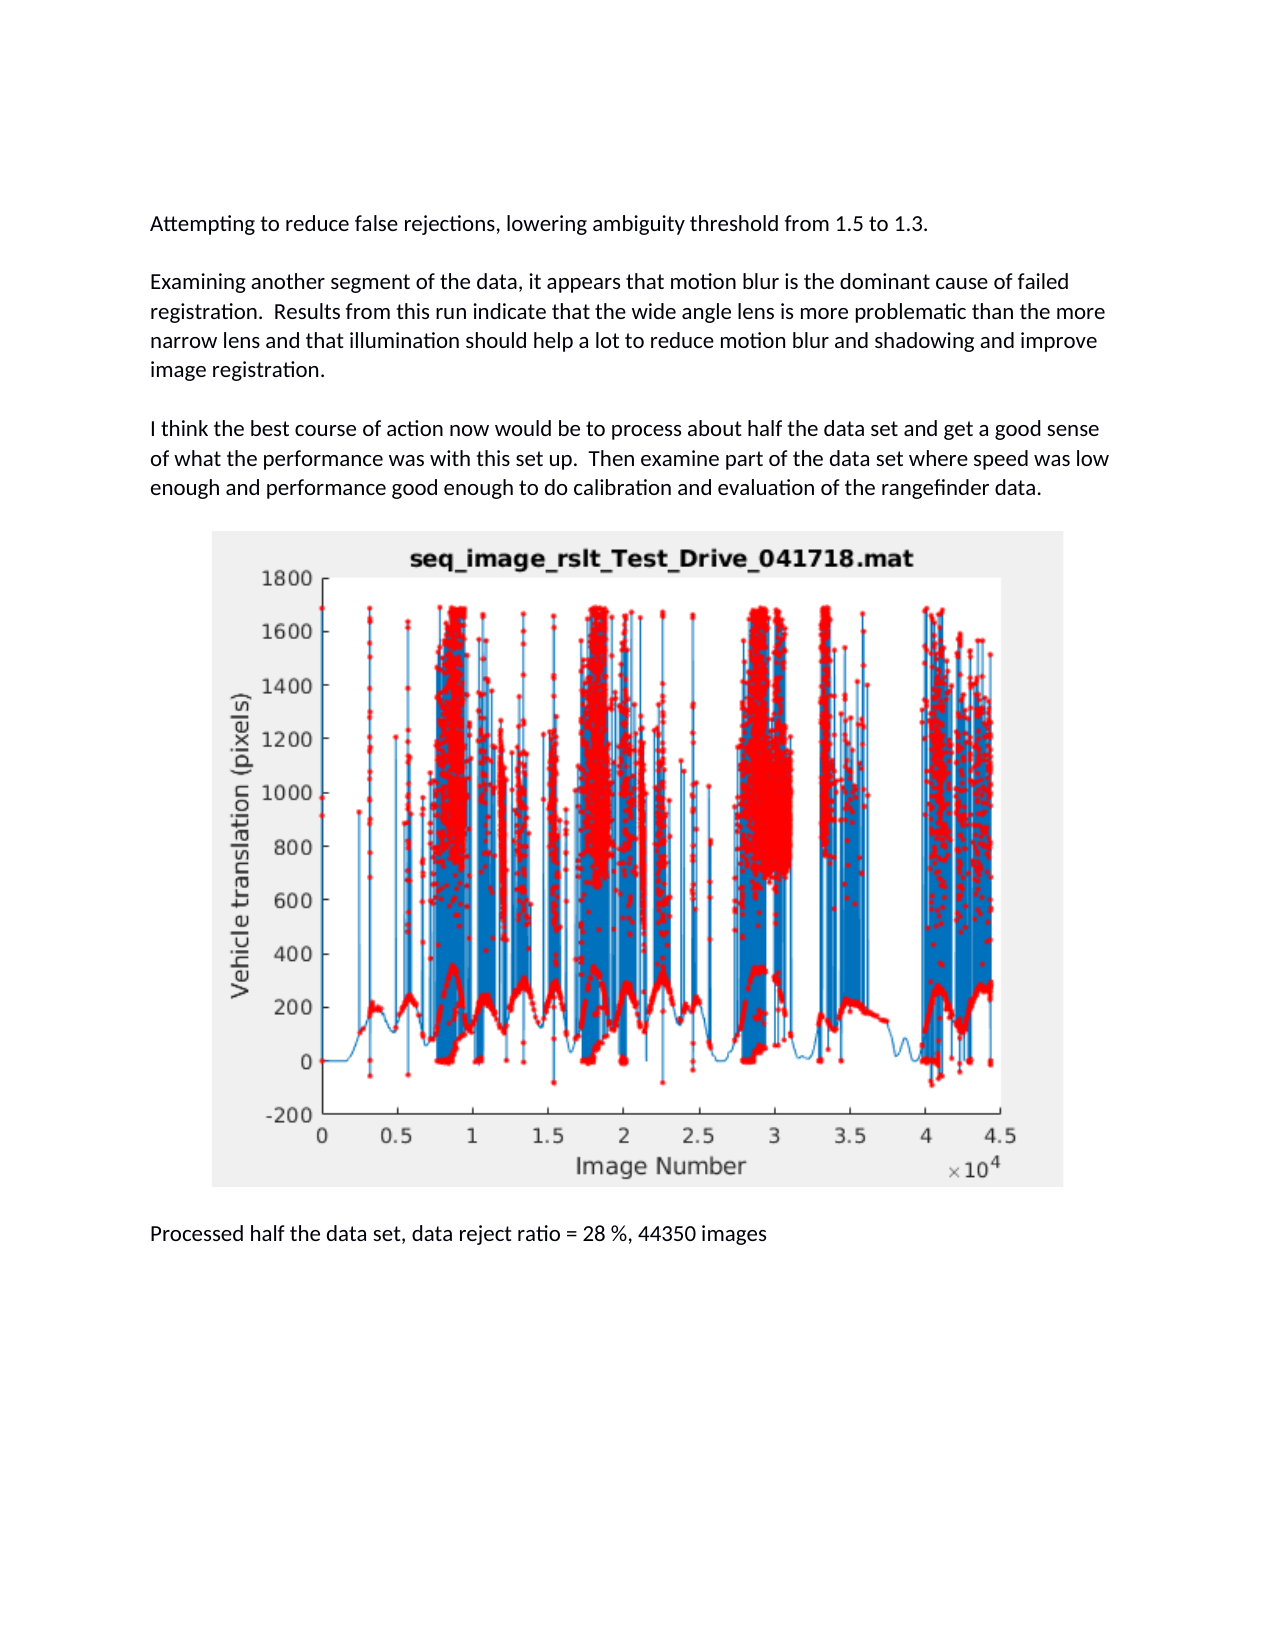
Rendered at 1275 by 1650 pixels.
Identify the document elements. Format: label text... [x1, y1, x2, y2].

text Attempting to reduce false rejections, lowering ambiguity threshold from 1.5 to 1.3. [150, 209, 1125, 237]
text I think the best course of action now would be to process about half the data set and get a good sense of what the performance was with this set up. Then examine part of the data set where speed was low enough and performance good enough to do calibration and evaluation of the rangefinder data. [150, 414, 1125, 501]
text Examining another segment of the data, it appears that motion blur is the dominant cause of failed registration. Results from this run indicate that the wide angle lens is more problematic than the more narrow lens and that illumination should help a lot to reduce motion blur and shadowing and improve image registration. [150, 267, 1125, 384]
text Processed half the data set, data reject ratio = 28 %, 44350 images [150, 1219, 1125, 1247]
picture [211, 531, 1064, 1187]
